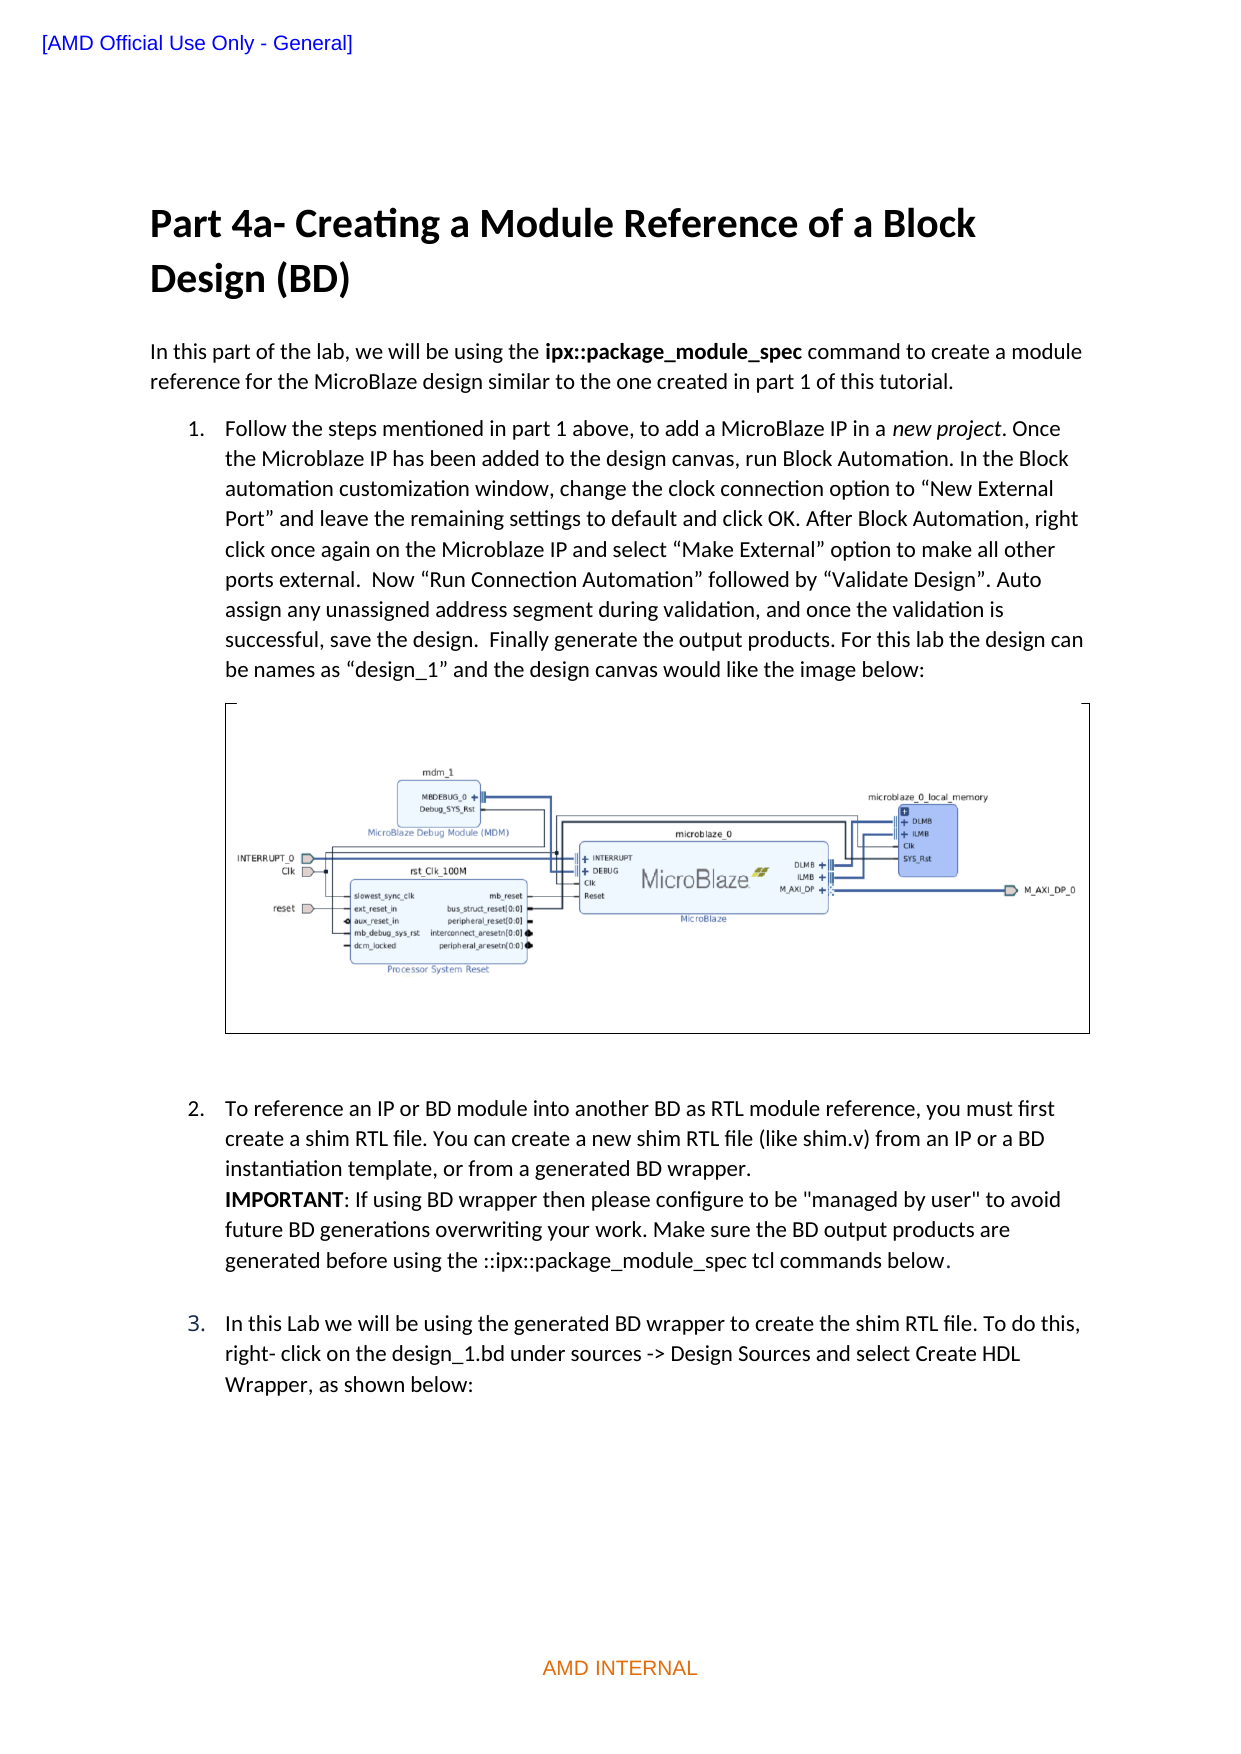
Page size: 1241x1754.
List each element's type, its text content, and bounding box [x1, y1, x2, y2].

table_header [1082, 704, 1089, 1033]
table_header [226, 704, 236, 1033]
list In this Lab we will be using the generated BD wrapper to create the shim RTL file. To do this, right- click on the design_1.bd under sources -> Design Sources and select Create HDL Wrapper, as shown below: [187, 1307, 1090, 1398]
list IMPORTANT: If using BD wrapper then please configure to be "managed by user" to avoid future BD generations overwriting your work. Make sure the BD output products are generated before using the ::ipx::package_module_spec tcl commands below. [225, 1185, 1090, 1275]
list Follow the steps mentioned in part 1 above, to add a MicroBlaze IP in a new project. Once the Microblaze IP has been added to the design canvas, run Block Automation. In the Block automation customization window, change the clock connection option to “New External Port” and leave the remaining settings to default and click OK. After Block Automation, right click once again on the Microblaze IP and select “Make External” option to make all other ports external. Now “Run Connection Automation” followed by “Validate Design”. Auto assign any unassigned address segment during validation, and once the validation is successful, save the design. Finally generate the output products. For this lab the design can be names as “design_1” and the design canvas would like the image below: [187, 414, 1090, 684]
list To reference an IP or BD module into another BD as RTL module reference, you must first create a shim RTL file. You can create a new shim RTL file (like shim.v) from an IP or a BD instantiation template, or from a generated BD wrapper. [187, 1094, 1090, 1182]
subtitle Part 4a- Creating a Module Reference of a Block Design (BD) [150, 197, 1090, 303]
text In this part of the lab, we will be using the ipx::package_module_spec command to create a module reference for the MicroBlaze design similar to the one created in part 1 of this tutorial. [150, 307, 1090, 395]
picture [236, 703, 1082, 1033]
